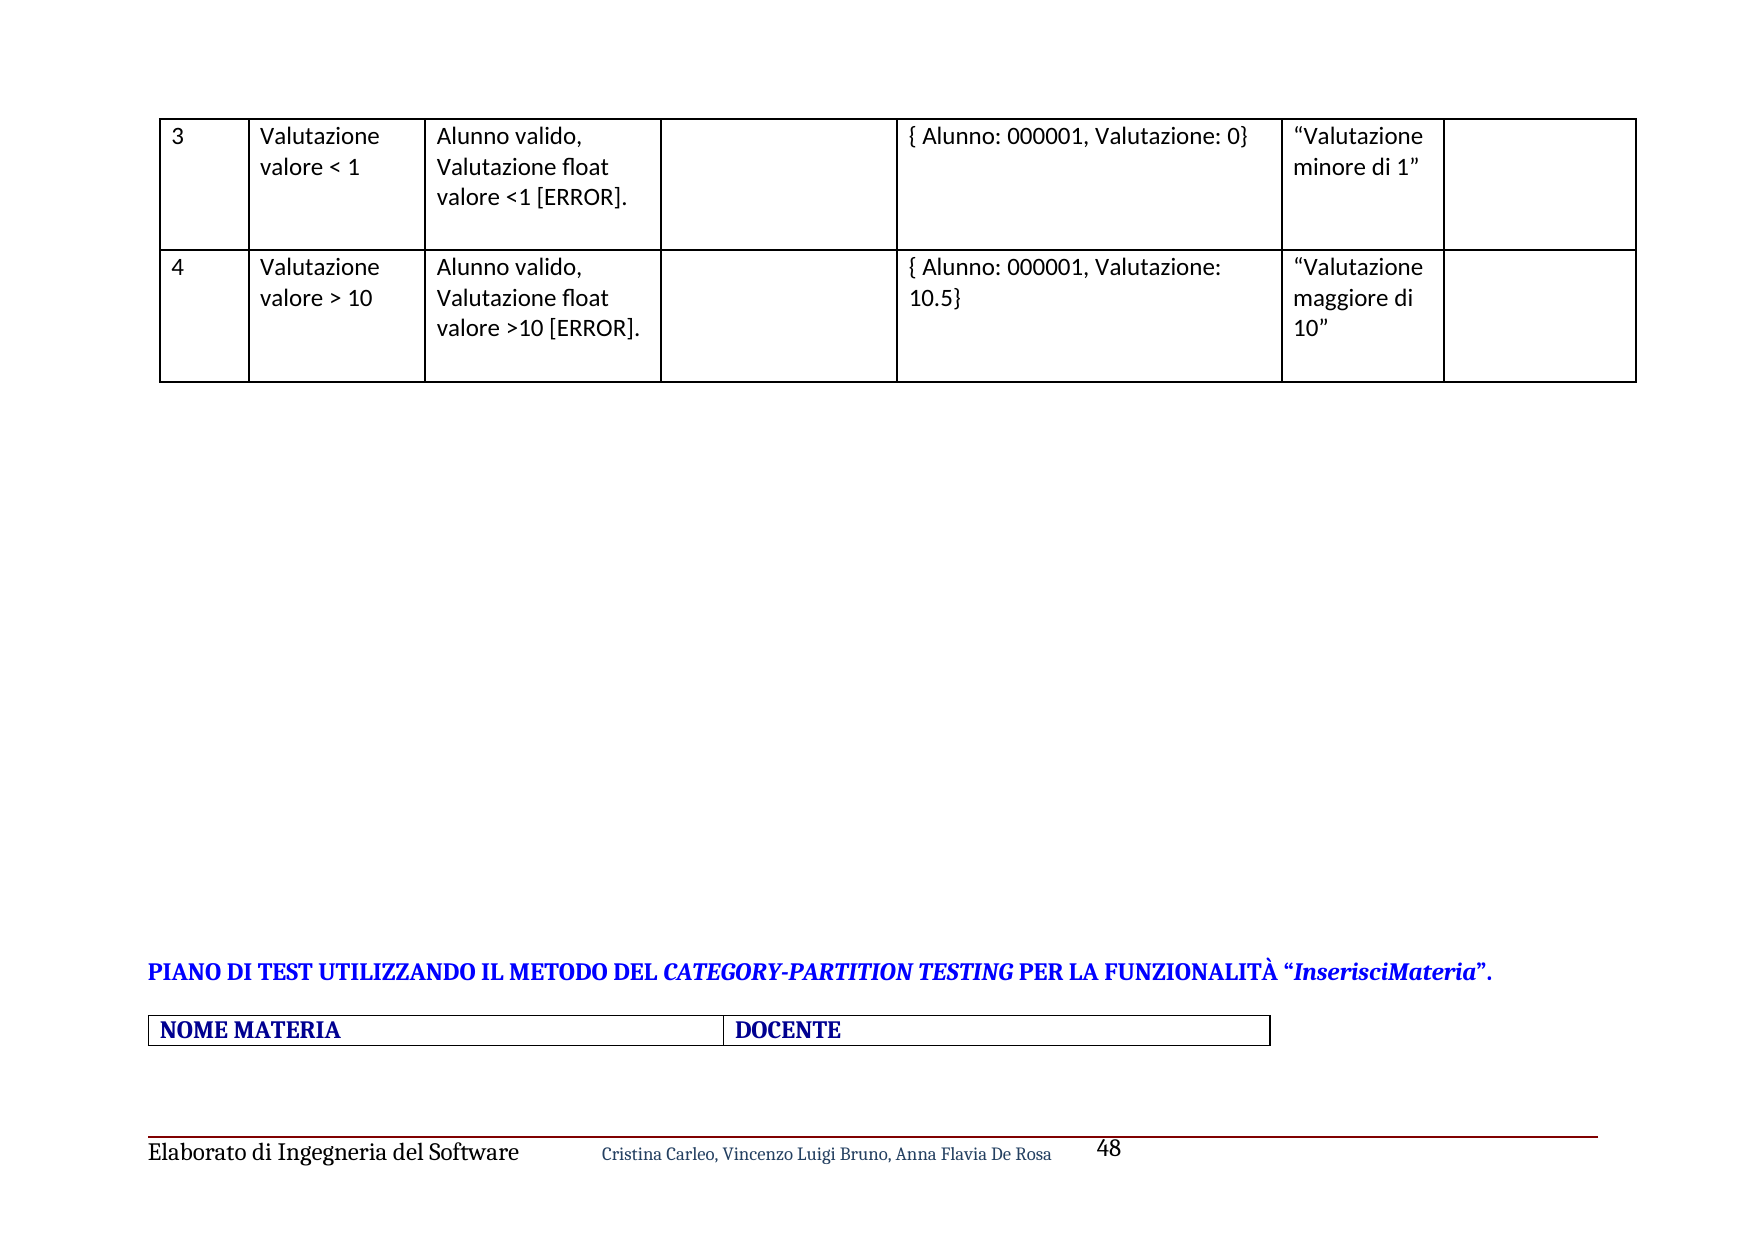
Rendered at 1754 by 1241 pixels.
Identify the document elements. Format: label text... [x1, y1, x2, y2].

table_cell 3 [161, 120, 248, 249]
table_cell [662, 251, 896, 381]
table_cell { Alunno: 000001, Valutazione: 0} [898, 120, 1281, 249]
table_cell [662, 120, 896, 249]
table_cell { Alunno: 000001, Valutazione: 10.5} [898, 251, 1281, 381]
table_cell Alunno valido, Valutazione float valore <1 [ERROR]. [426, 120, 660, 249]
table_cell “Valutazione minore di 1” [1283, 120, 1443, 249]
text PIANO DI TEST UTILIZZANDO IL METODO DEL CATEGORY-PARTITION TESTING PER LA FUNZIONALITÀ “InserisciMateria”. [148, 958, 1636, 986]
table_cell [1445, 251, 1635, 381]
table_header DOCENTE [724, 1016, 1269, 1045]
table_cell Alunno valido, Valutazione float valore >10 [ERROR]. [426, 251, 660, 381]
table_cell “Valutazione maggiore di 10” [1283, 251, 1443, 381]
table_cell Valutazione valore < 1 [250, 120, 424, 249]
table_cell [1445, 120, 1635, 249]
table_cell Valutazione valore > 10 [250, 251, 424, 381]
table_cell 4 [161, 251, 248, 381]
table_header NOME MATERIA [149, 1016, 723, 1045]
